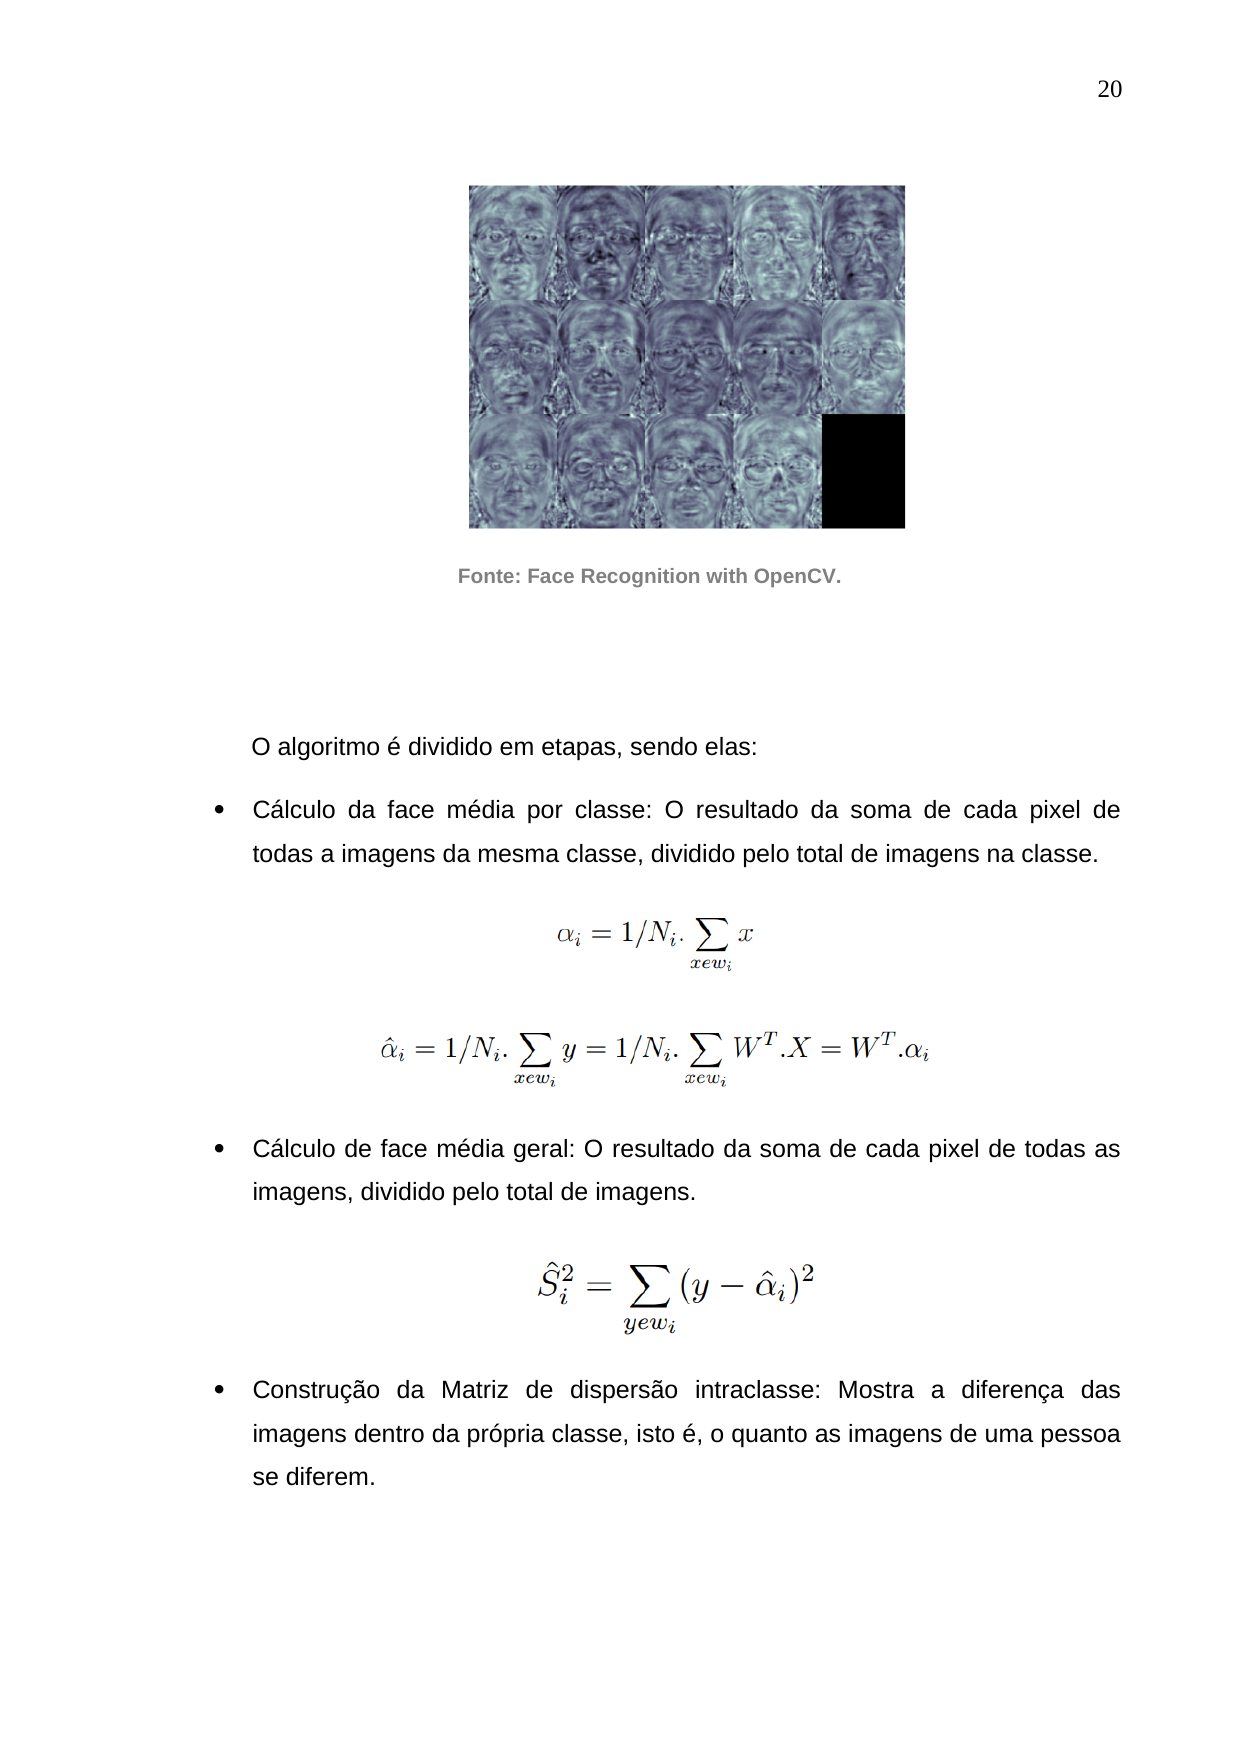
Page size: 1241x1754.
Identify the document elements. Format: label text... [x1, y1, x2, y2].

list Cálculo da face média por classe: O resultado da soma de cada pixel de todas a imagens da mesma classe, dividido pelo total de imagens na classe. [215, 796, 1122, 867]
text O algoritmo é dividido em etapas, sendo elas: [177, 732, 1122, 760]
text Fonte: Face Recognition with OpenCV. [177, 564, 1122, 588]
list Cálculo de face média geral: O resultado da soma de cada pixel de todas as imagens, dividido pelo total de imagens. [215, 1134, 1122, 1206]
list Construção da Matriz de dispersão intraclasse: Mostra a diferença das imagens dentro da própria classe, isto é, o quanto as imagens de uma pessoa se diferem. [215, 1376, 1122, 1491]
